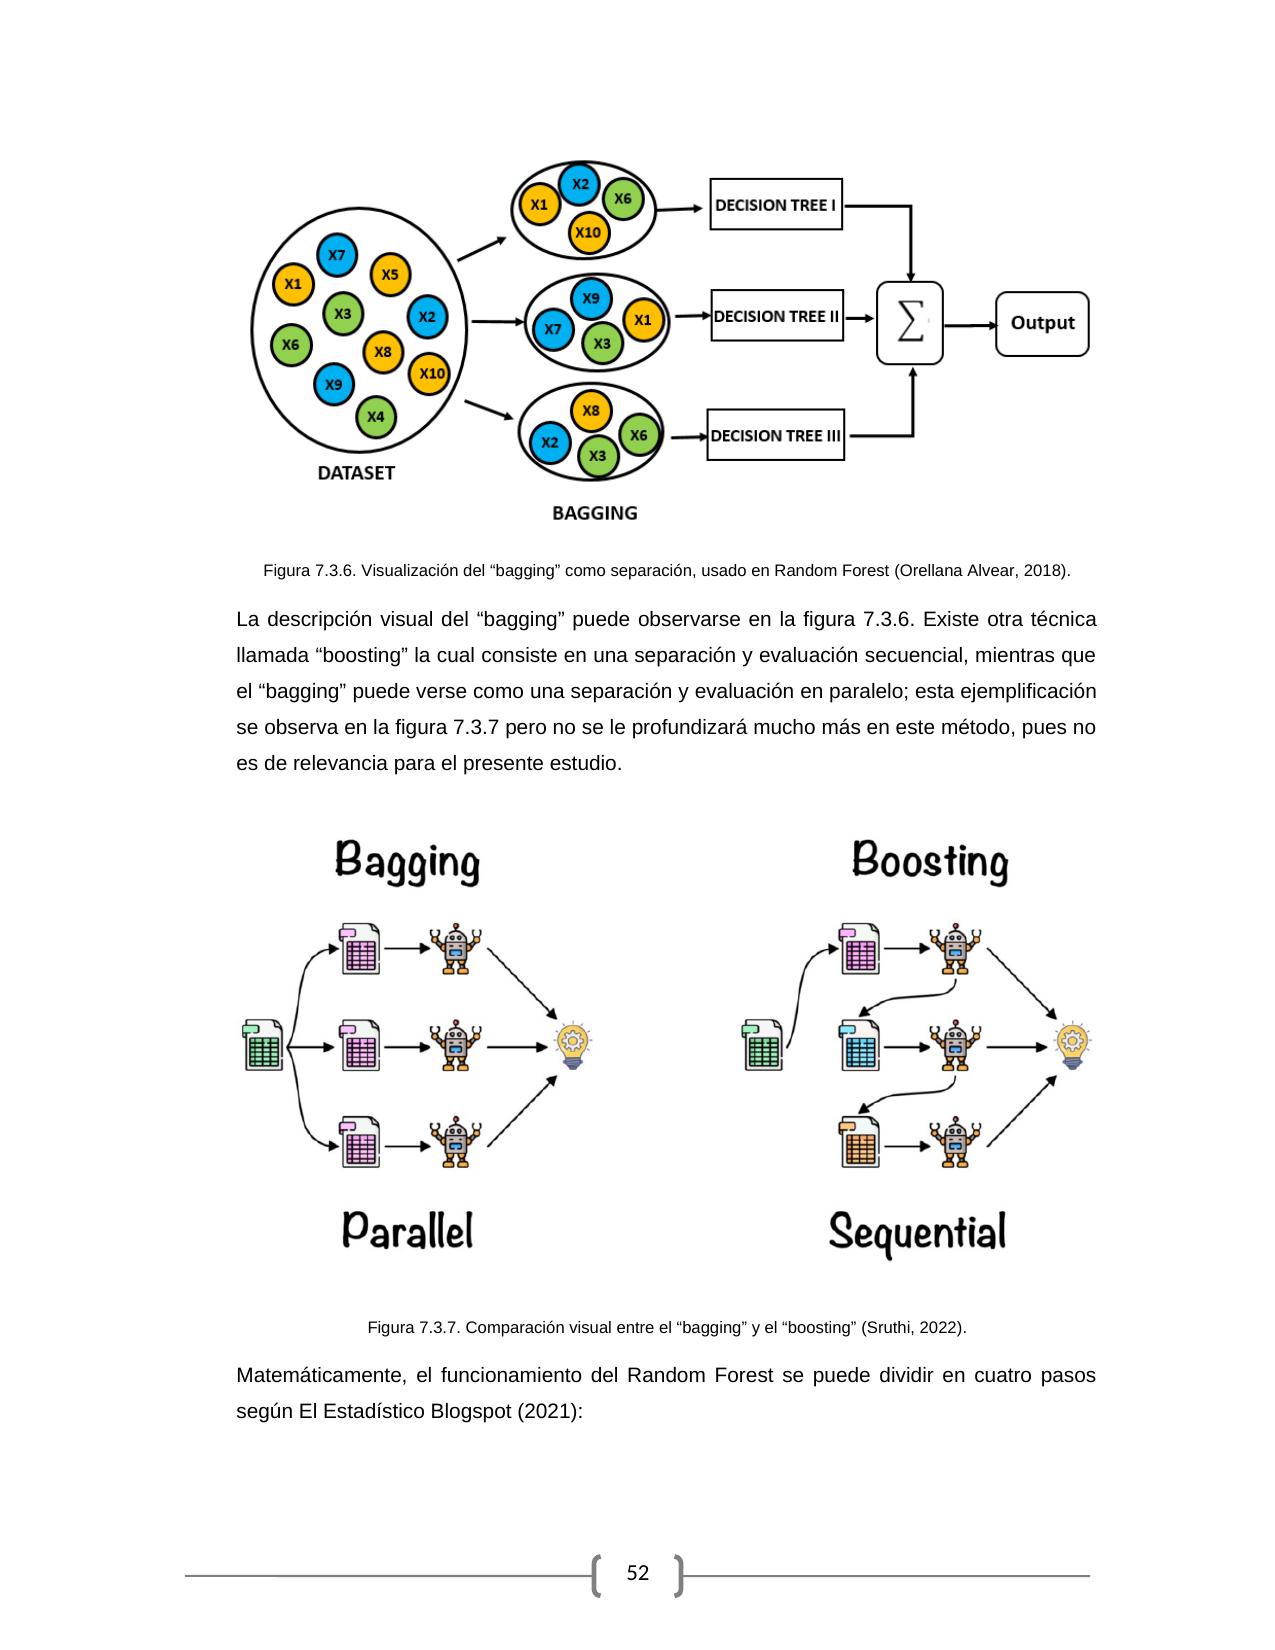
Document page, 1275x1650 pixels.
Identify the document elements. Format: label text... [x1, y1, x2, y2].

text Figura 7.3.7. Comparación visual entre el “bagging” y el “boosting” . [236, 1318, 1098, 1337]
picture [236, 147, 1098, 531]
text Matemáticamente, el funcionamiento del Random Forest se puede dividir en cuatro pasos según El Estadístico Blogspot (2021): [236, 1363, 1098, 1423]
text Figura 7.3.6. Visualización del “bagging” como separación, usado en Random Forest . [236, 561, 1098, 580]
text La descripción visual del “bagging” puede observarse en la figura 7.3.6. Existe otra técnica llamada “boosting” la cual consiste en una separación y evaluación secuencial, mientras que el “bagging” puede verse como una separación y evaluación en paralelo; esta ejemplificación se observa en la figura 7.3.7 pero no se le profundizará mucho más en este método, pues no es de relevancia para el presente estudio. [236, 607, 1098, 774]
picture [236, 803, 1098, 1288]
